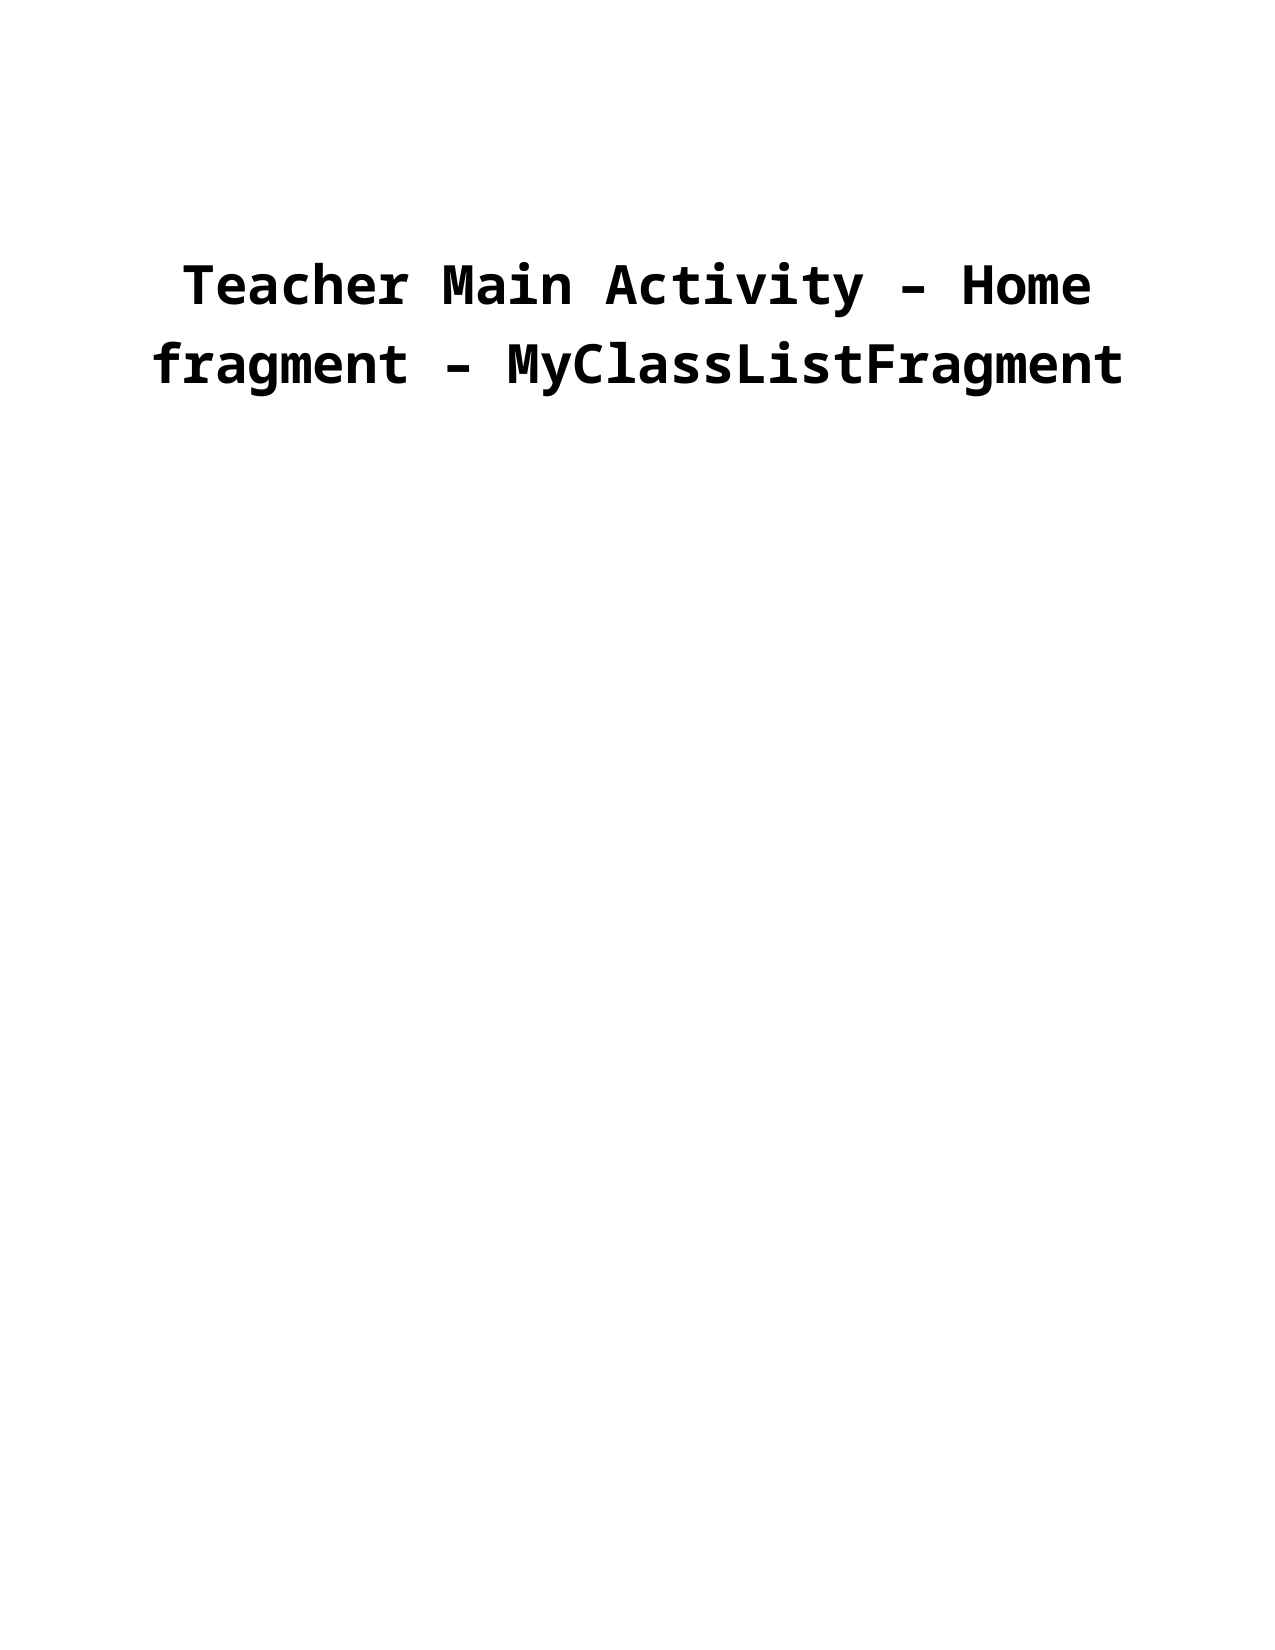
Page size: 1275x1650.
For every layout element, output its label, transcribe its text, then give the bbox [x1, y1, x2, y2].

text Teacher Main Activity – Home fragment – MyClassListFragment [150, 246, 1125, 399]
